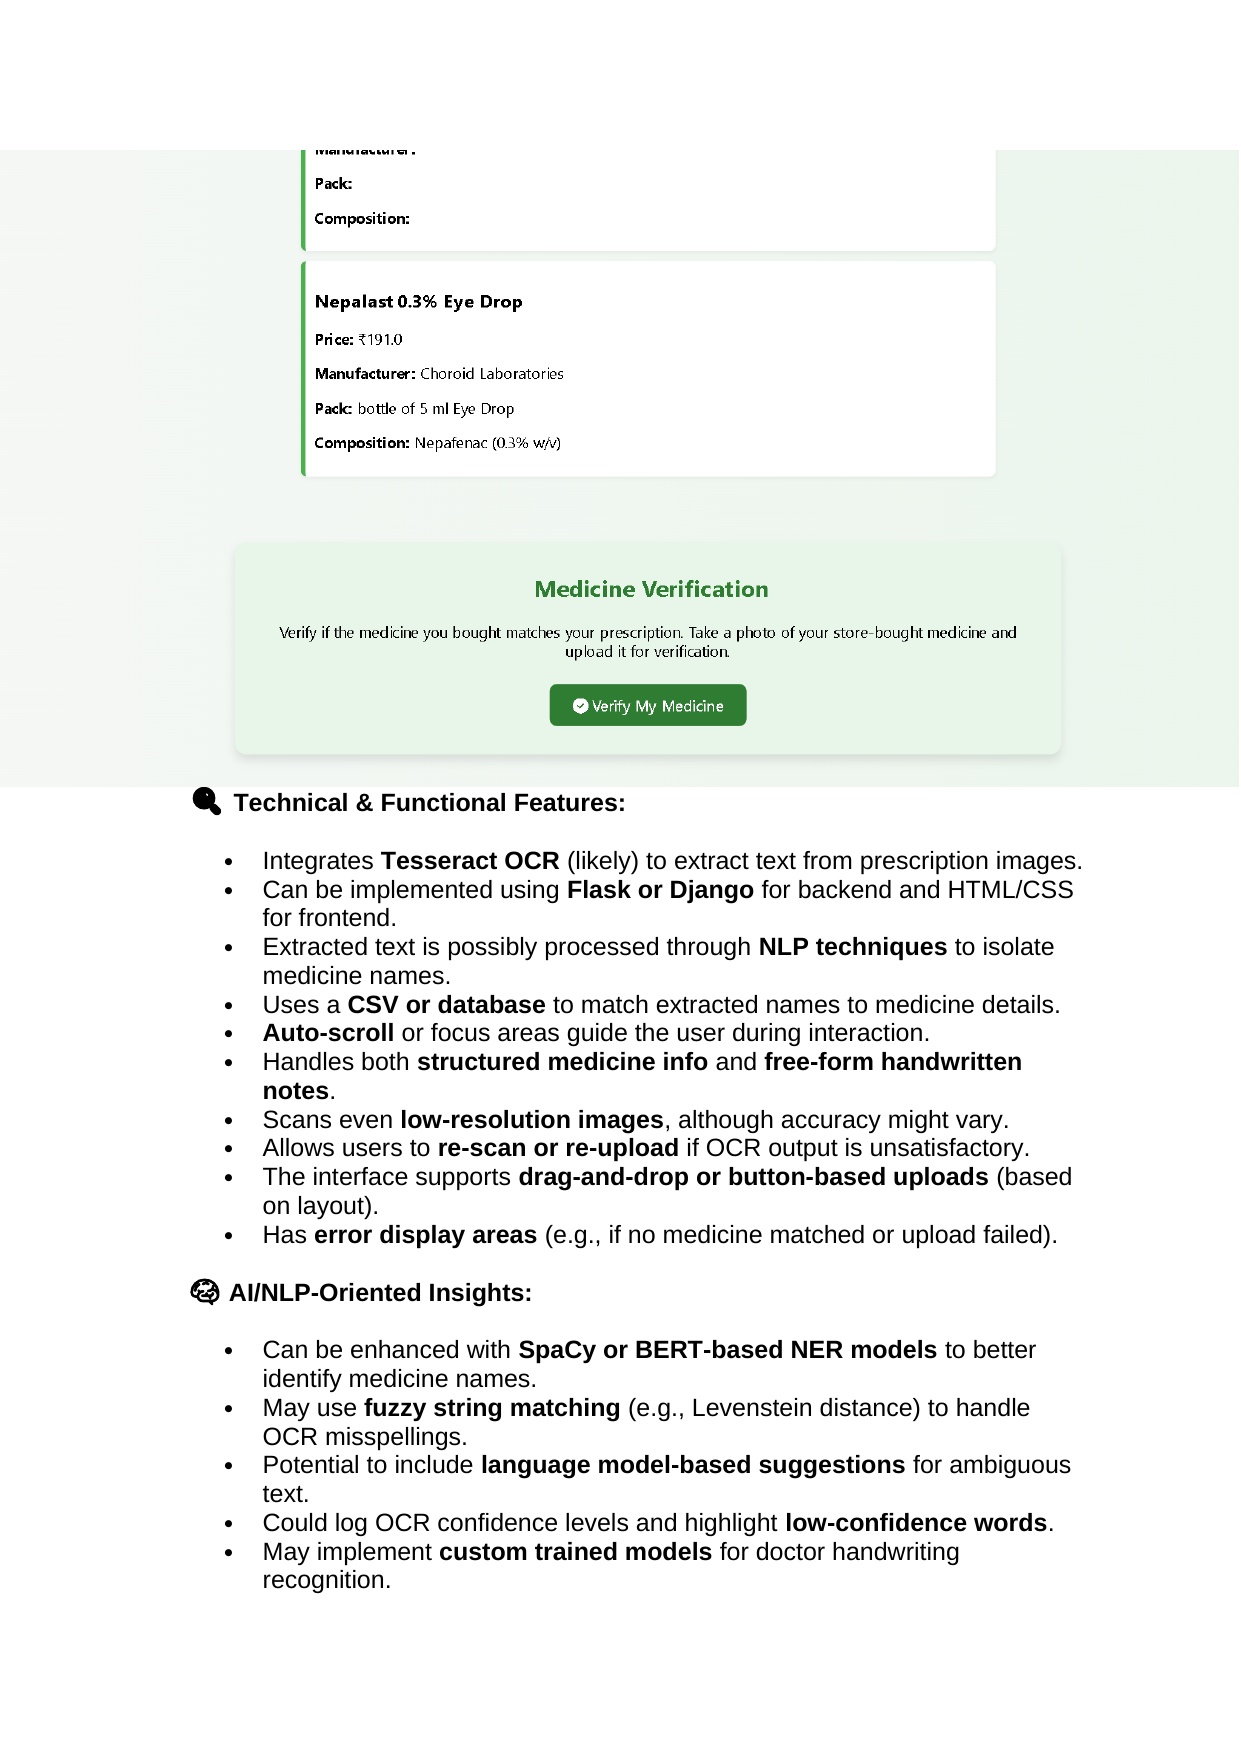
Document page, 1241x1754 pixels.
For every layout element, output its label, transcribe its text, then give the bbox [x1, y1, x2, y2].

list Has error display areas (e.g., if no medicine matched or upload failed). [225, 1220, 1090, 1248]
list The interface supports drag-and-drop or button-based uploads (based on layout). [225, 1162, 1090, 1220]
list May use fuzzy string matching (e.g., Levenstein distance) to handle OCR misspellings. [225, 1393, 1090, 1451]
list May implement custom trained models for doctor handwriting recognition. [225, 1537, 1090, 1594]
list Handles both structured medicine info and free-form handwritten notes. [225, 1047, 1090, 1105]
list Uses a CSV or database to match extracted names to medicine details. [225, 990, 1090, 1018]
text 🧠 AI/NLP-Oriented Insights: [208, 1278, 1090, 1306]
picture [0, 150, 1239, 787]
list Auto-scroll or focus areas guide the user during interaction. [225, 1018, 1090, 1047]
list Integrates Tesseract OCR (likely) to extract text from prescription images. [225, 846, 1090, 875]
list Allows users to re-scan or re-upload if OCR output is unsatisfactory. [225, 1133, 1090, 1162]
list Can be enhanced with SpaCy or BERT-based NER models to better identify medicine names. [225, 1336, 1090, 1393]
list Extracted text is possibly processed through NLP techniques to isolate medicine names. [225, 932, 1090, 990]
text 🔍 Technical & Functional Features: [187, 787, 1090, 817]
list Could log OCR confidence levels and highlight low-confidence words. [225, 1508, 1090, 1537]
list Potential to include language model-based suggestions for ambiguous text. [225, 1451, 1090, 1508]
list Can be implemented using Flask or Django for backend and HTML/CSS for frontend. [225, 875, 1090, 932]
list Scans even low-resolution images, although accuracy might vary. [225, 1105, 1090, 1133]
